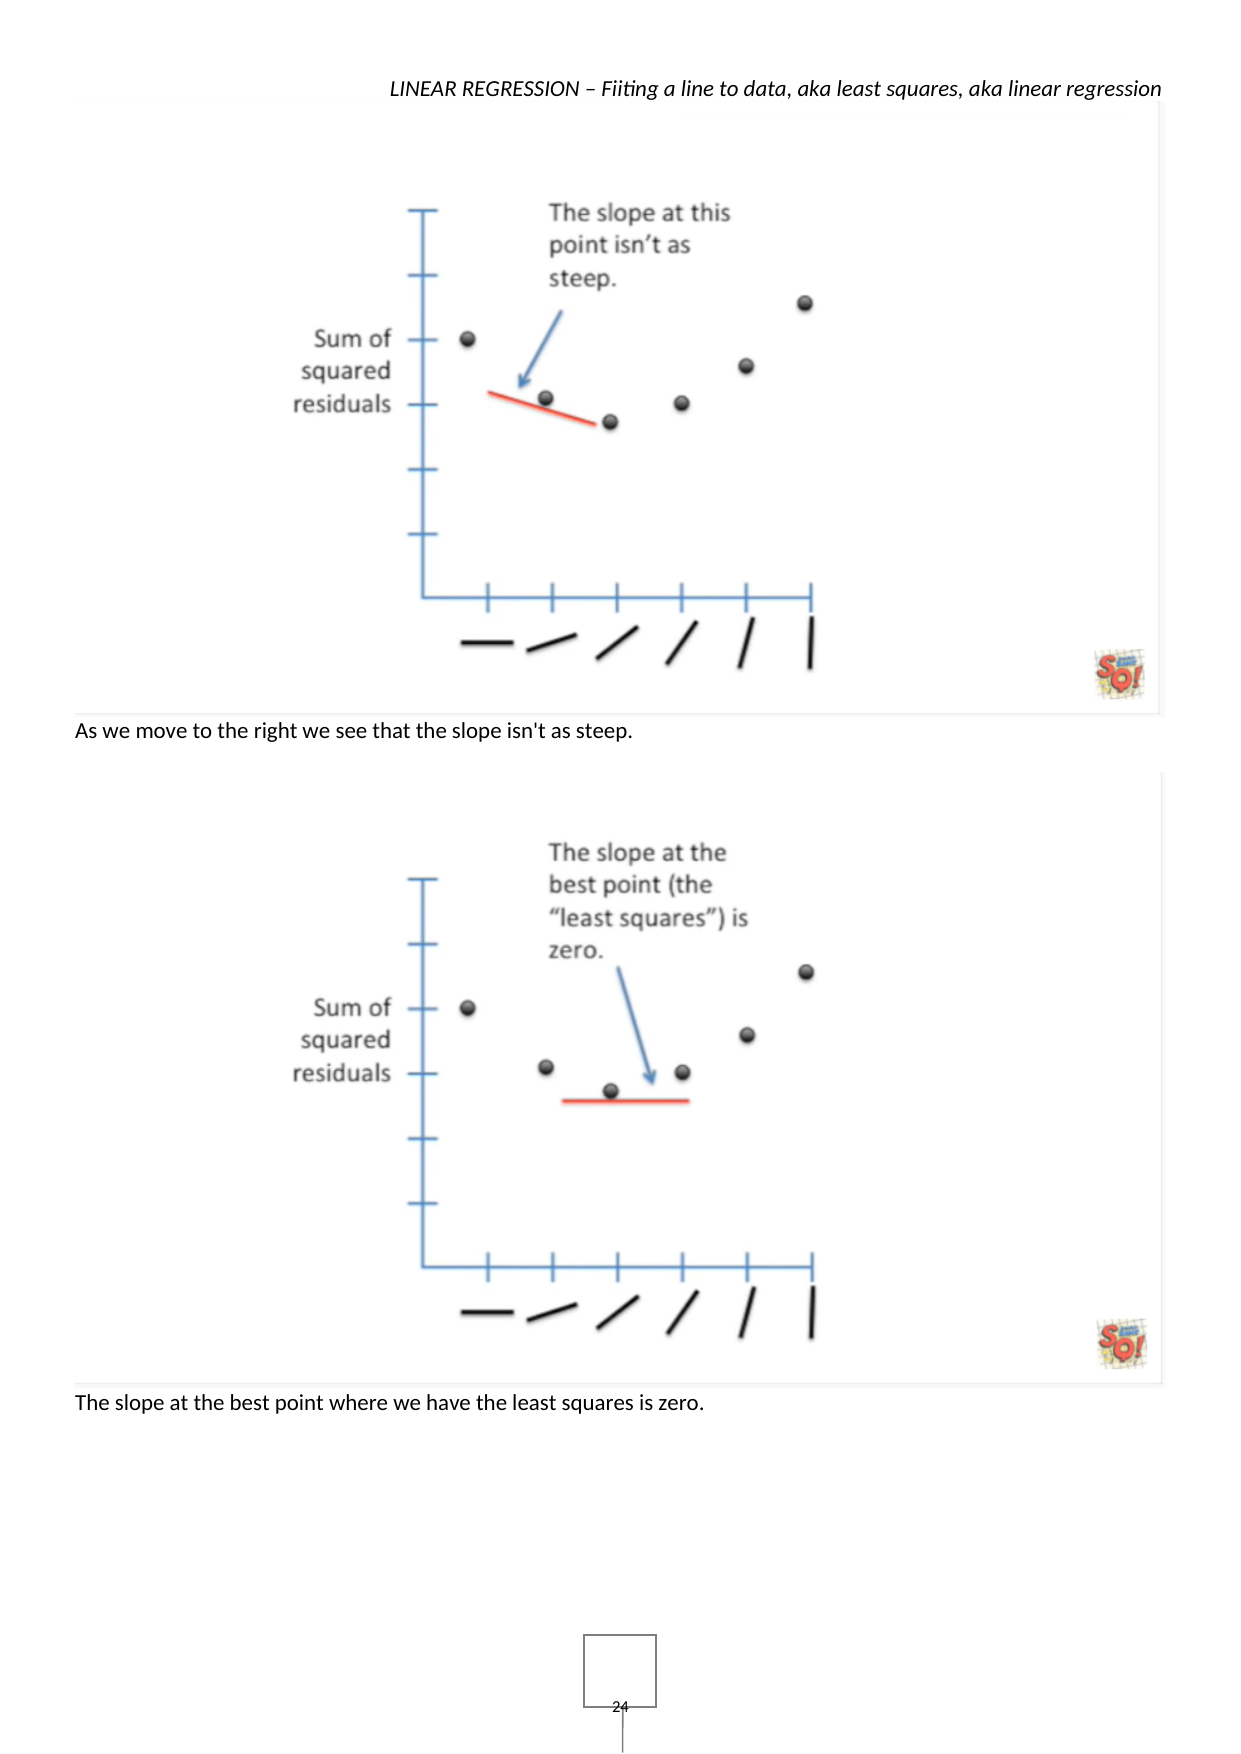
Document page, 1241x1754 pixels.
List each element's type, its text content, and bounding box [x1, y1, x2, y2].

picture [75, 772, 1166, 1388]
text The slope at the best point where we have the least squares is zero. [75, 1388, 1165, 1416]
picture [75, 101, 1166, 717]
text As we move to the right we see that the slope isn't as steep. [75, 717, 1165, 744]
